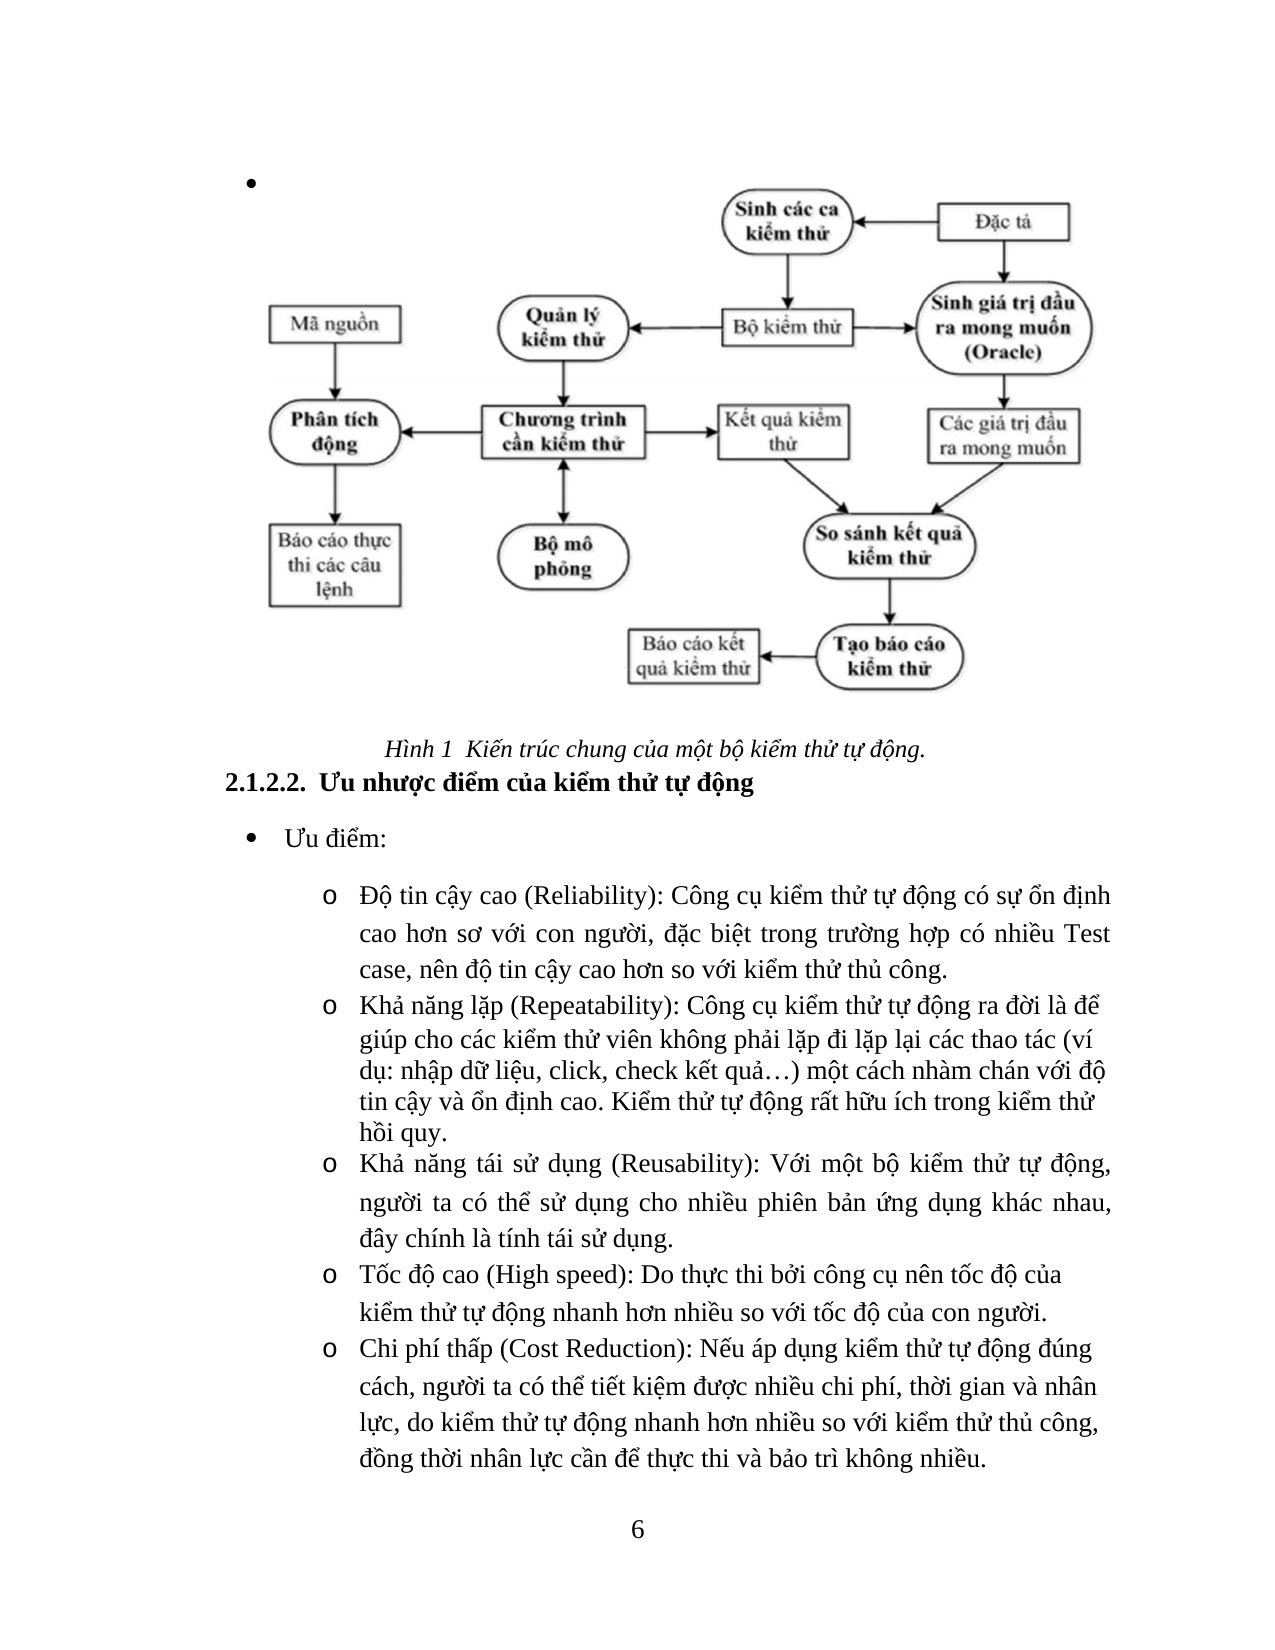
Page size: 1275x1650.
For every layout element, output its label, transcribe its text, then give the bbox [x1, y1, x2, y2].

list Ưu điểm: [247, 822, 1125, 853]
list Khả năng tái sử dụng (Reusability): Với một bộ kiểm thử tự động, người ta có thể sử dụng cho nhiều phiên bản ứng dụng khác nhau, đây chính là tính tái sử dụng. [322, 1147, 1112, 1253]
subtitle Ưu nhược điểm của kiểm thử tự động [225, 766, 1125, 797]
list Tốc độ cao (High speed): Do thực thi bởi công cụ nên tốc độ của kiểm thử tự động nhanh hơn nhiều so với tốc độ của con người. [322, 1258, 1112, 1327]
list Độ tin cậy cao (Reliability): Công cụ kiểm thử tự động có sự ổn định cao hơn sơ với con người, đặc biệt trong trường hợp có nhiều Test case, nên độ tin cậy cao hơn so với kiểm thử thủ công. [322, 879, 1112, 984]
list Chi phí thấp (Cost Reduction): Nếu áp dụng kiểm thử tự động đúng cách, người ta có thể tiết kiệm được nhiều chi phí, thời gian và nhân lực, do kiểm thử tự động nhanh hơn nhiều so với kiểm thử thủ công, đồng thời nhân lực cần để thực thi và bảo trì không nhiều. [322, 1332, 1112, 1474]
list Khả năng lặp (Repeatability): Công cụ kiểm thử tự động ra đời là để giúp cho các kiểm thử viên không phải lặp đi lặp lại các thao tác (ví dụ: nhập dữ liệu, click, check kết quả…) một cách nhàm chán với độ tin cậy và ổn định cao. Kiểm thử tự động rất hữu ích trong kiểm thử hồi quy. [322, 989, 1125, 1147]
picture [262, 169, 1102, 703]
